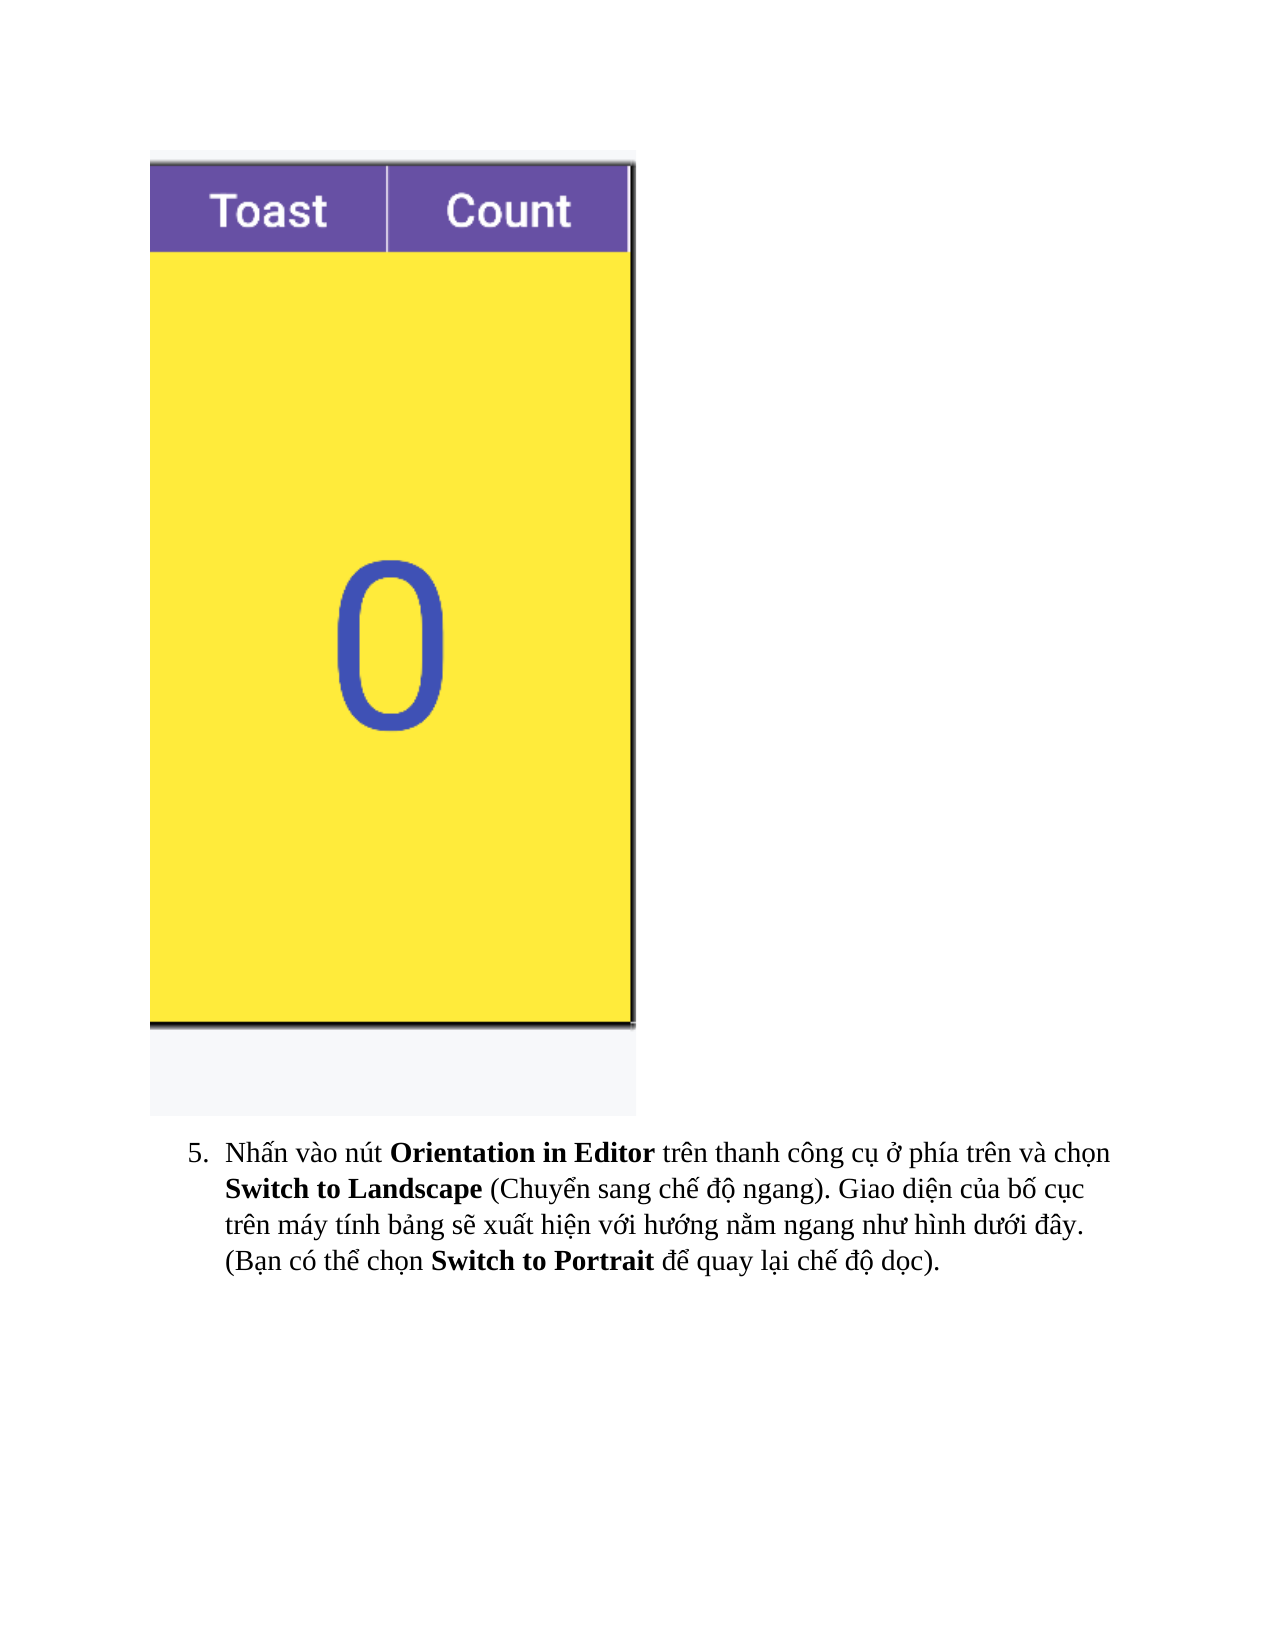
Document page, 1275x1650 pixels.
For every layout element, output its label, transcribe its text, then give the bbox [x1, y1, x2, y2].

picture [150, 150, 637, 1116]
list Nhấn vào nút Orientation in Editor trên thanh công cụ ở phía trên và chọn Switch to Landscape (Chuyển sang chế độ ngang). Giao diện của bố cục trên máy tính bảng sẽ xuất hiện với hướng nằm ngang như hình dưới đây. (Bạn có thể chọn Switch to Portrait để quay lại chế độ dọc). [187, 1135, 1125, 1277]
